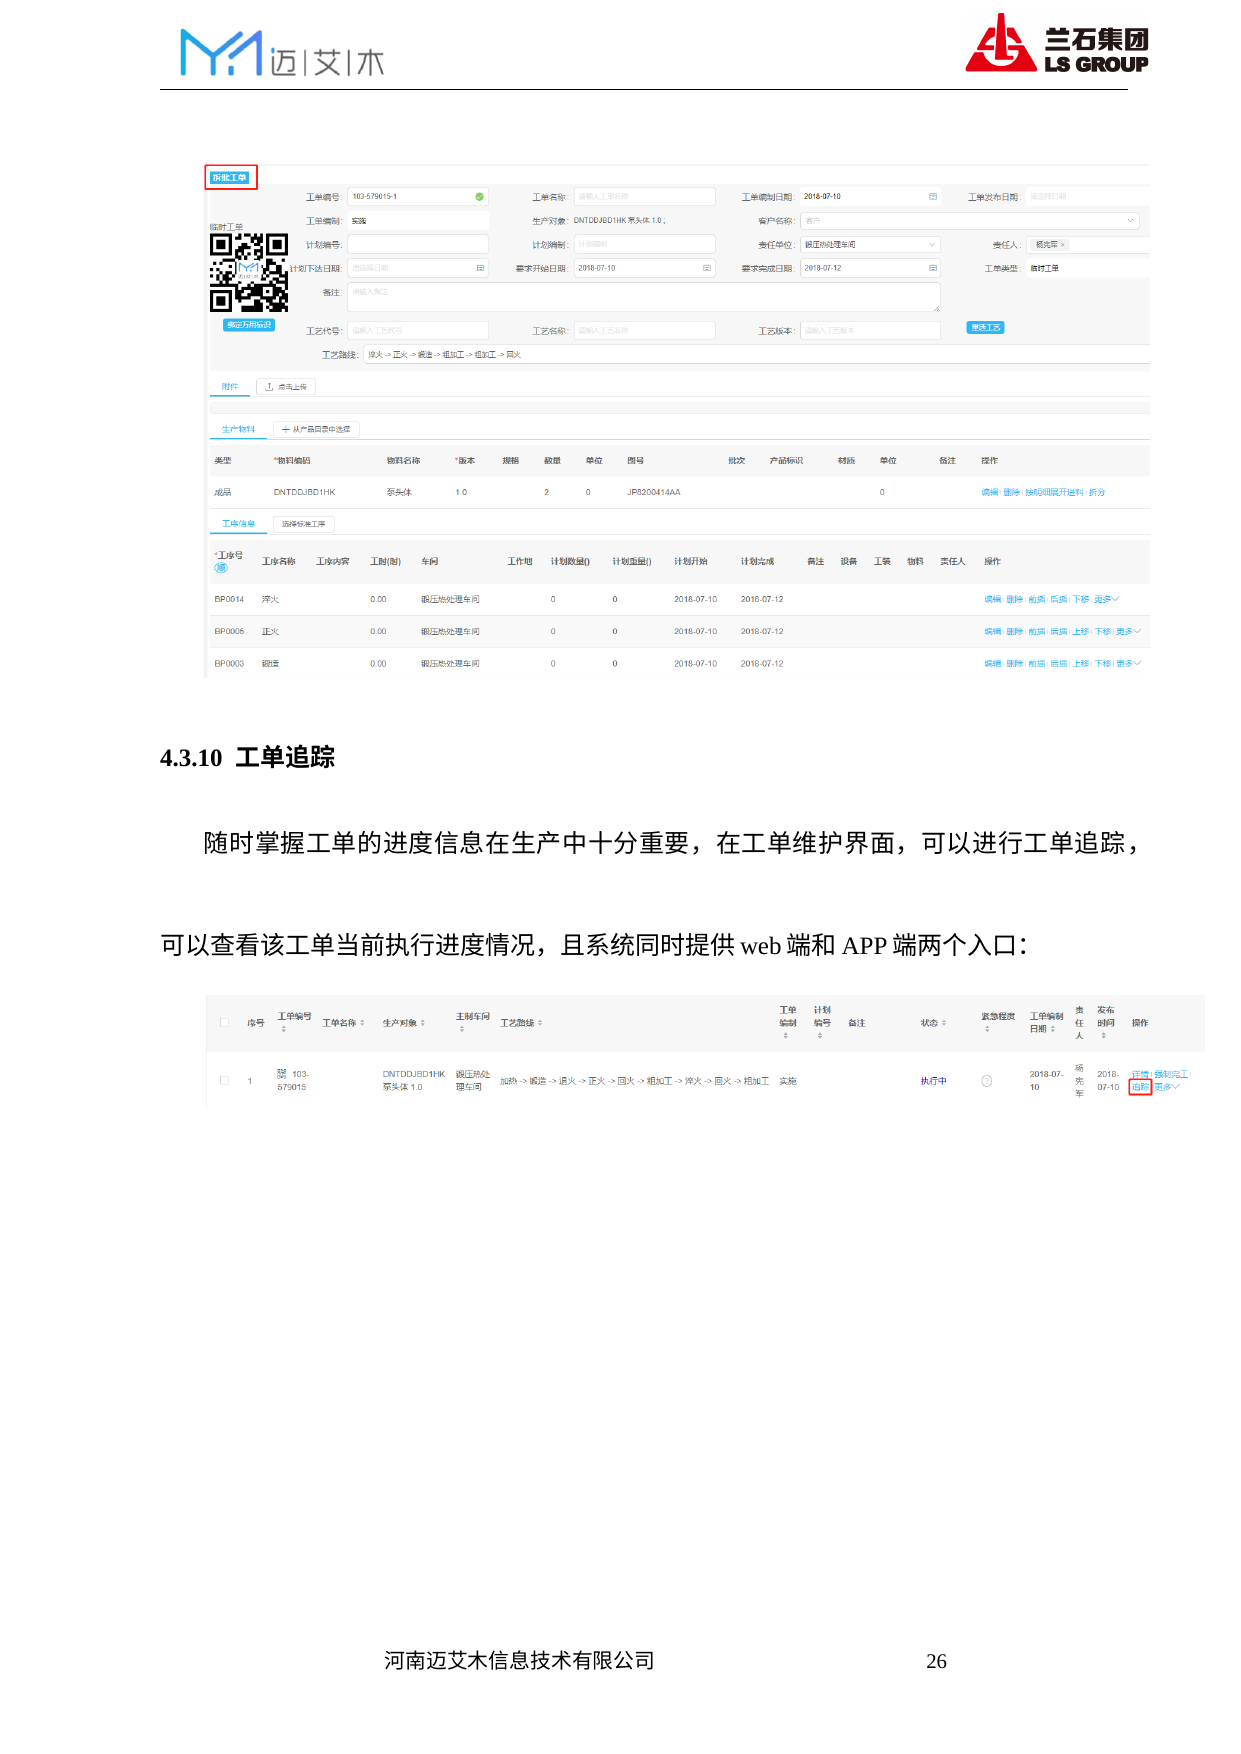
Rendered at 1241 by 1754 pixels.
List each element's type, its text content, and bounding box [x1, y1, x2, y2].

subtitle 工单追踪 [160, 722, 1128, 789]
picture [203, 163, 1150, 678]
picture [179, 27, 387, 80]
picture [203, 995, 1205, 1108]
text 随时掌握工单的进度信息在生产中十分重要，在工单维护界面，可以进行工单追踪，可以查看该工单当前执行进度情况，且系统同时提供web端和APP端两个入口： [160, 808, 1128, 977]
picture [965, 13, 1149, 72]
